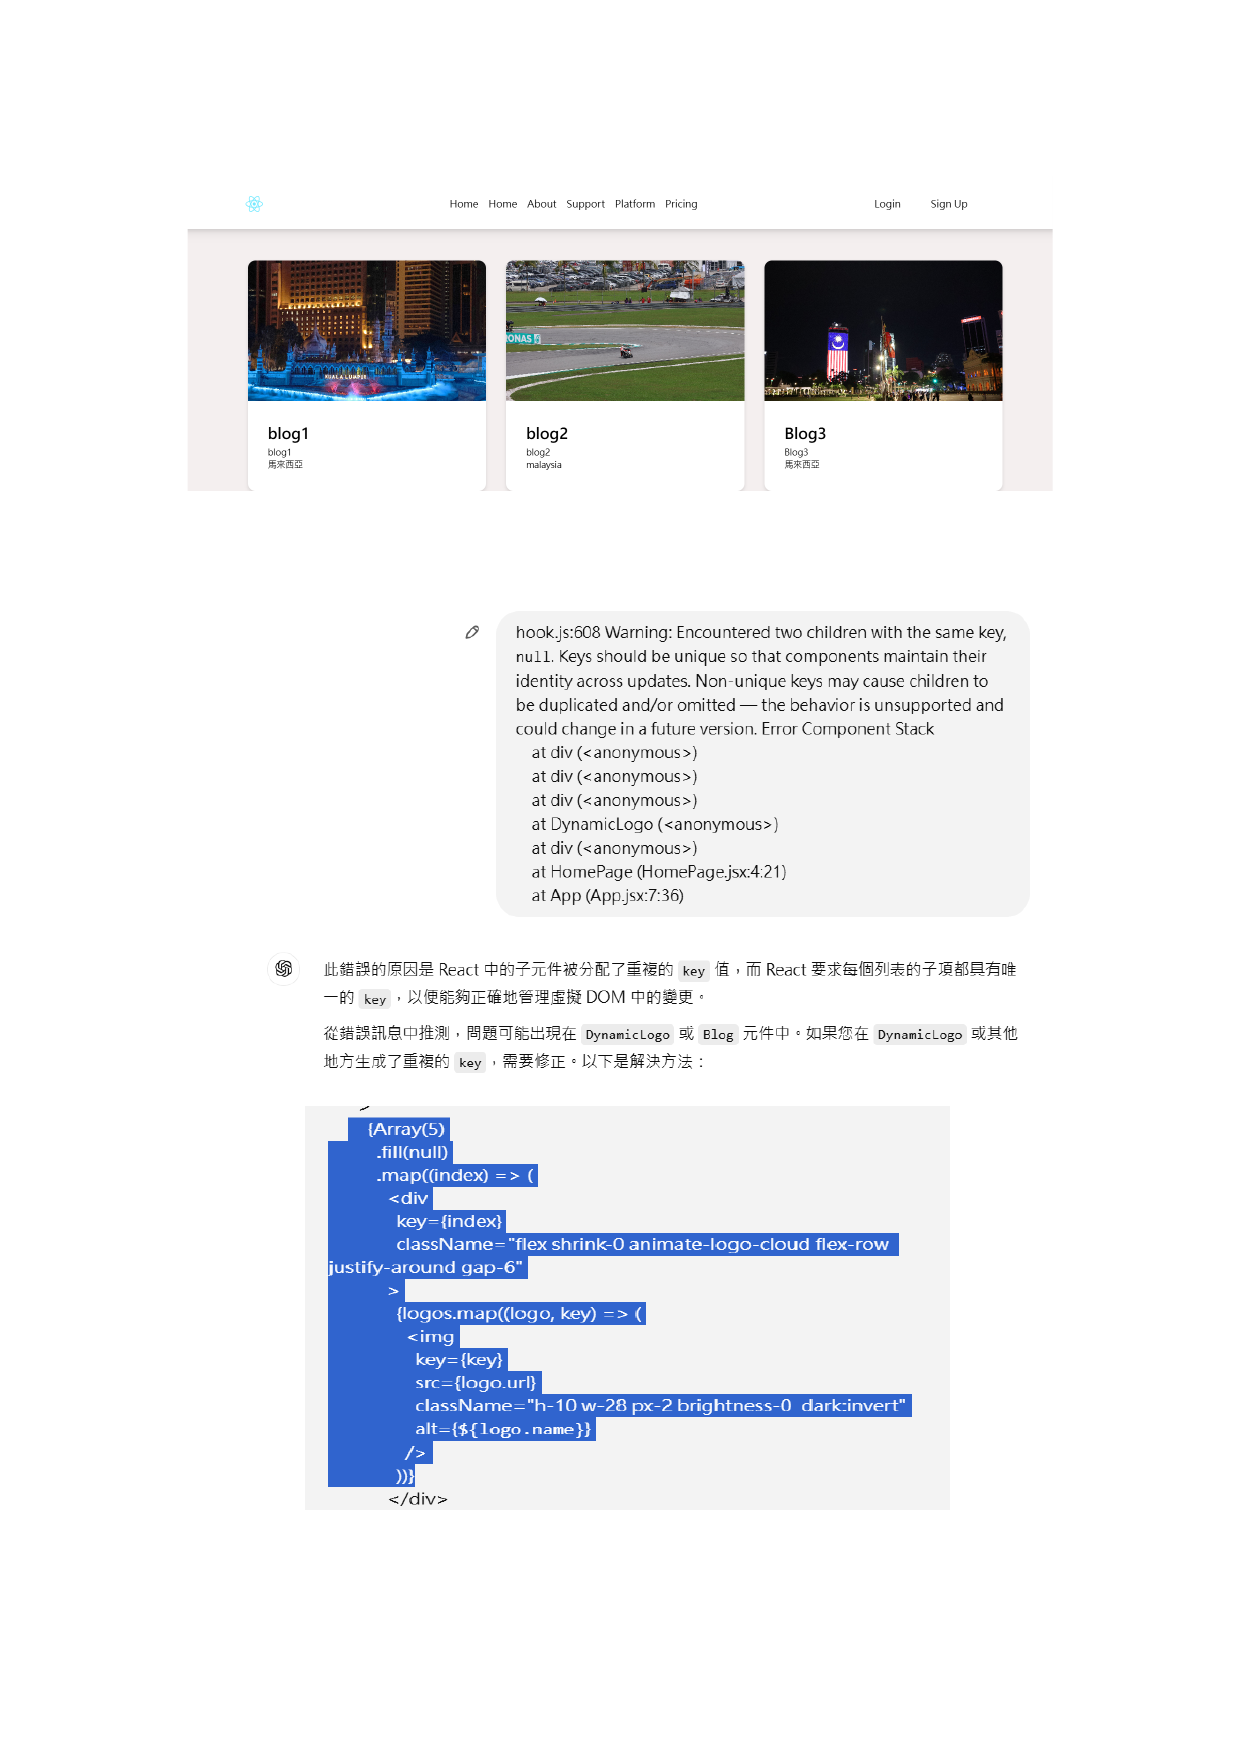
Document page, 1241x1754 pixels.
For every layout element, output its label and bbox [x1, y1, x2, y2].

picture [187, 577, 1053, 1081]
picture [187, 176, 1053, 491]
picture [187, 1106, 1053, 1510]
